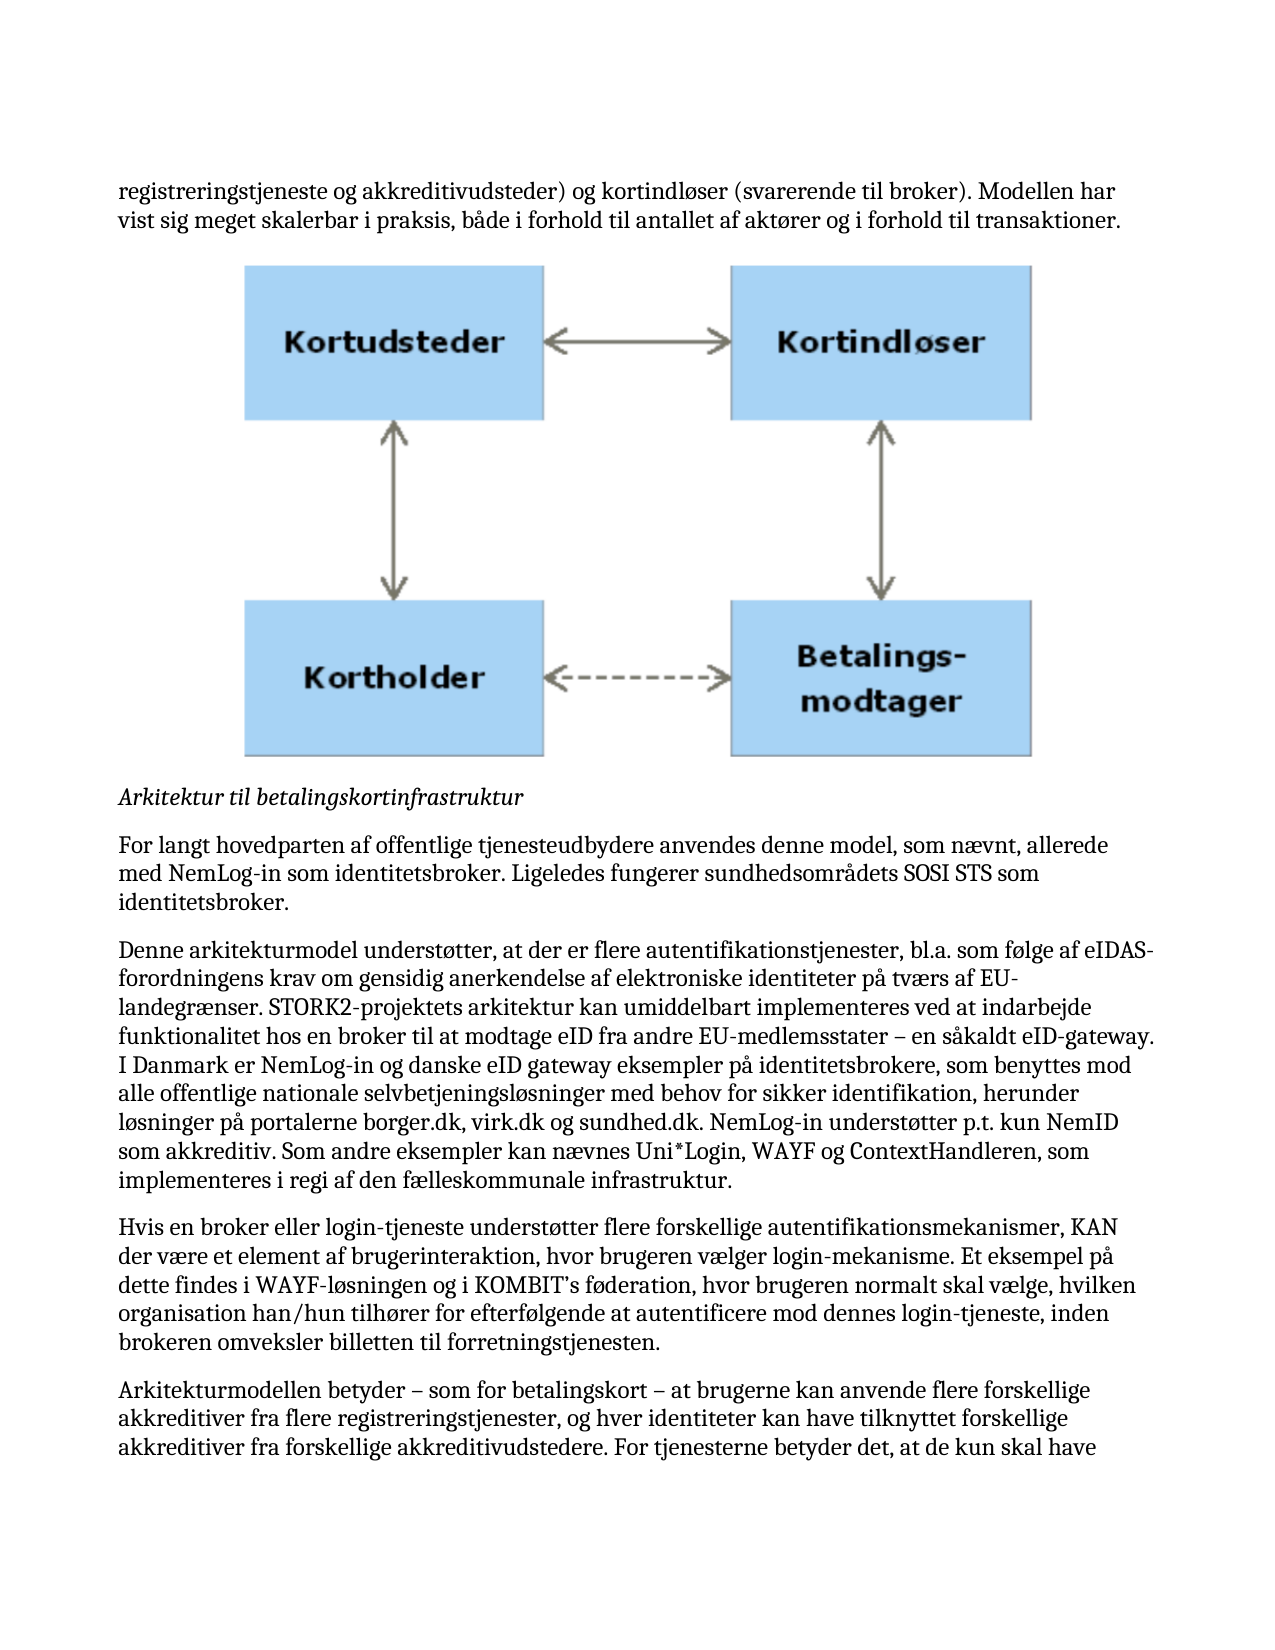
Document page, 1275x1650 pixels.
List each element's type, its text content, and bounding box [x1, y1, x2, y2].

text Denne arkitekturmodel understøtter, at der er flere autentifikationstjenester, bl.a. som følge af eIDAS-forordningens krav om gensidig anerkendelse af elektroniske identiteter på tværs af EU-landegrænser. STORK2-projektets arkitektur kan umiddelbart implementeres ved at indarbejde funktionalitet hos en broker til at modtage eID fra andre EU-medlemsstater – en såkaldt eID-gateway. I Danmark er NemLog-in og danske eID gateway eksempler på identitetsbrokere, som benyttes mod alle offentlige nationale selvbetjeningsløsninger med behov for sikker identifikation, herunder løsninger på portalerne borger.dk, virk.dk og sundhed.dk. NemLog-in understøtter p.t. kun NemID som akkreditiv. Som andre eksempler kan nævnes Uni*Login, WAYF og ContextHandleren, som implementeres i regi af den fælleskommunale infrastruktur. [118, 936, 1157, 1194]
text For langt hovedparten af offentlige tjenesteudbydere anvendes denne model, som nævnt, allerede med NemLog-in som identitetsbroker. Ligeledes fungerer sundhedsområdets SOSI STS som identitetsbroker. [118, 831, 1157, 917]
picture [235, 253, 1040, 763]
text Arkitektur til betalingskortinfrastruktur [118, 783, 1157, 812]
text Hvis en broker eller login-tjeneste understøtter flere forskellige autentifikationsmekanismer, KAN der være et element af brugerinteraktion, hvor brugeren vælger login-mekanisme. Et eksempel på dette findes i WAYF-løsningen og i KOMBIT’s føderation, hvor brugeren normalt skal vælge, hvilken organisation han/hun tilhører for efterfølgende at autentificere mod dennes login-tjeneste, inden brokeren omveksler billetten til forretningstjenesten. [118, 1213, 1157, 1357]
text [118, 177, 1157, 235]
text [118, 1376, 1157, 1462]
